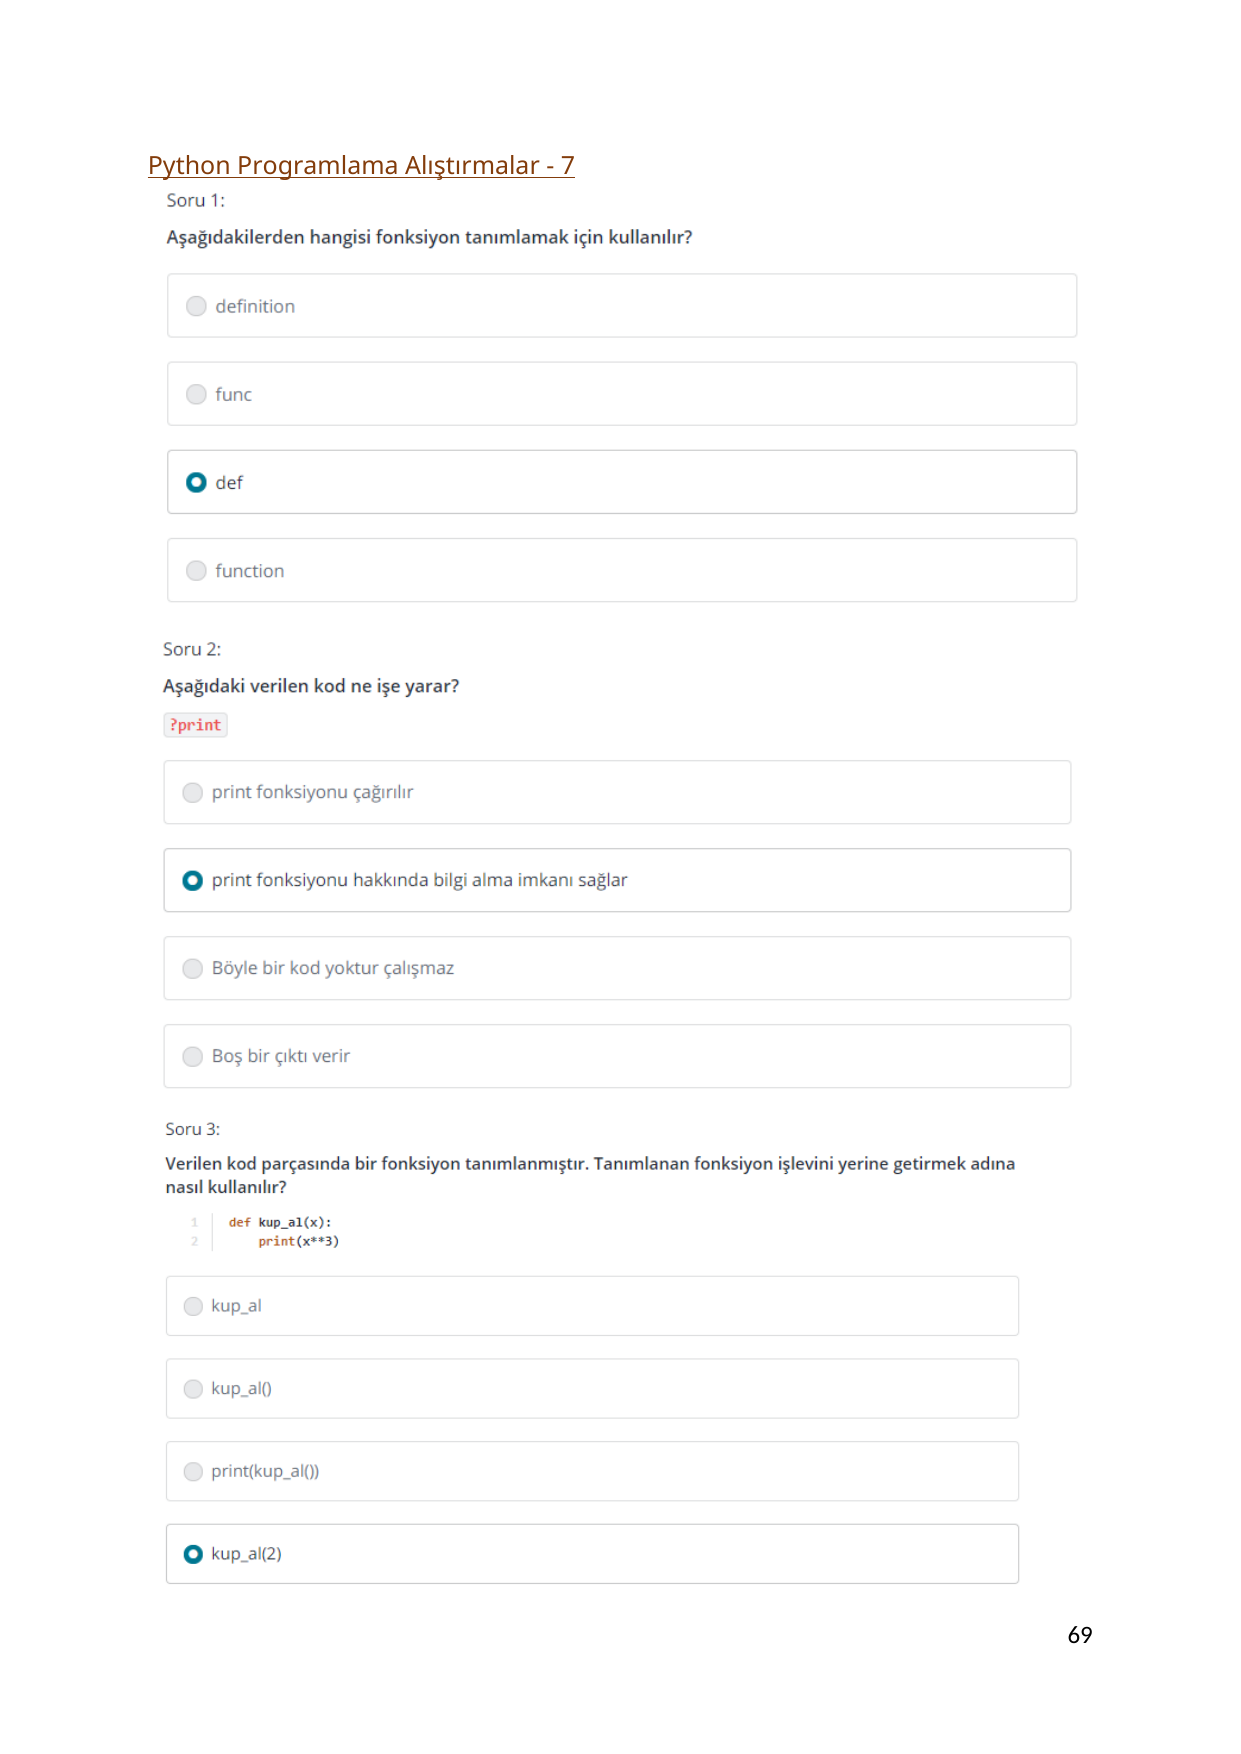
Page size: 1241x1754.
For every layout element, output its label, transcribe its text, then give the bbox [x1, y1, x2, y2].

picture [147, 184, 1093, 625]
picture [147, 627, 1093, 1105]
subtitle Python Programlama Alıştırmalar - 7 [148, 148, 1092, 182]
picture [147, 1106, 1093, 1612]
